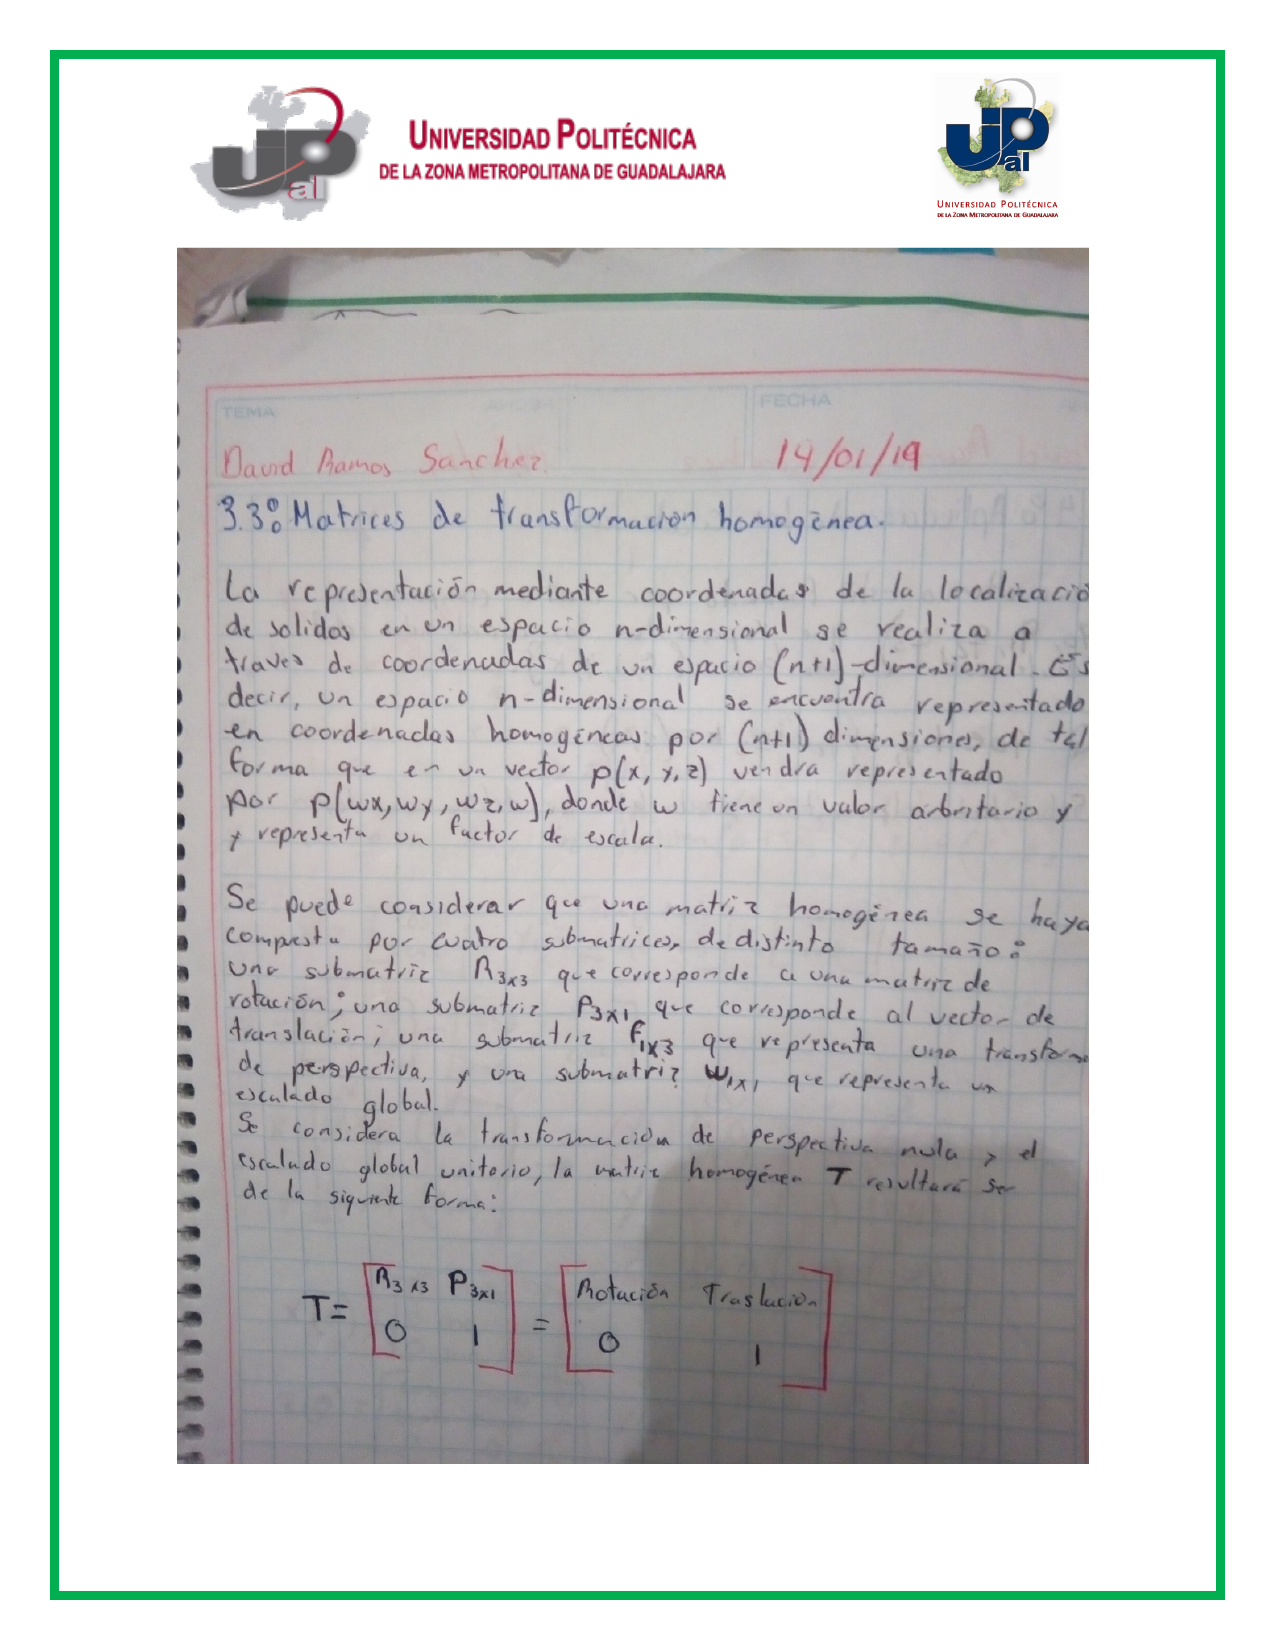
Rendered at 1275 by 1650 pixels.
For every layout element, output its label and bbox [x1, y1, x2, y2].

picture [930, 73, 1065, 221]
picture [177, 85, 748, 221]
picture [178, 249, 1089, 1463]
